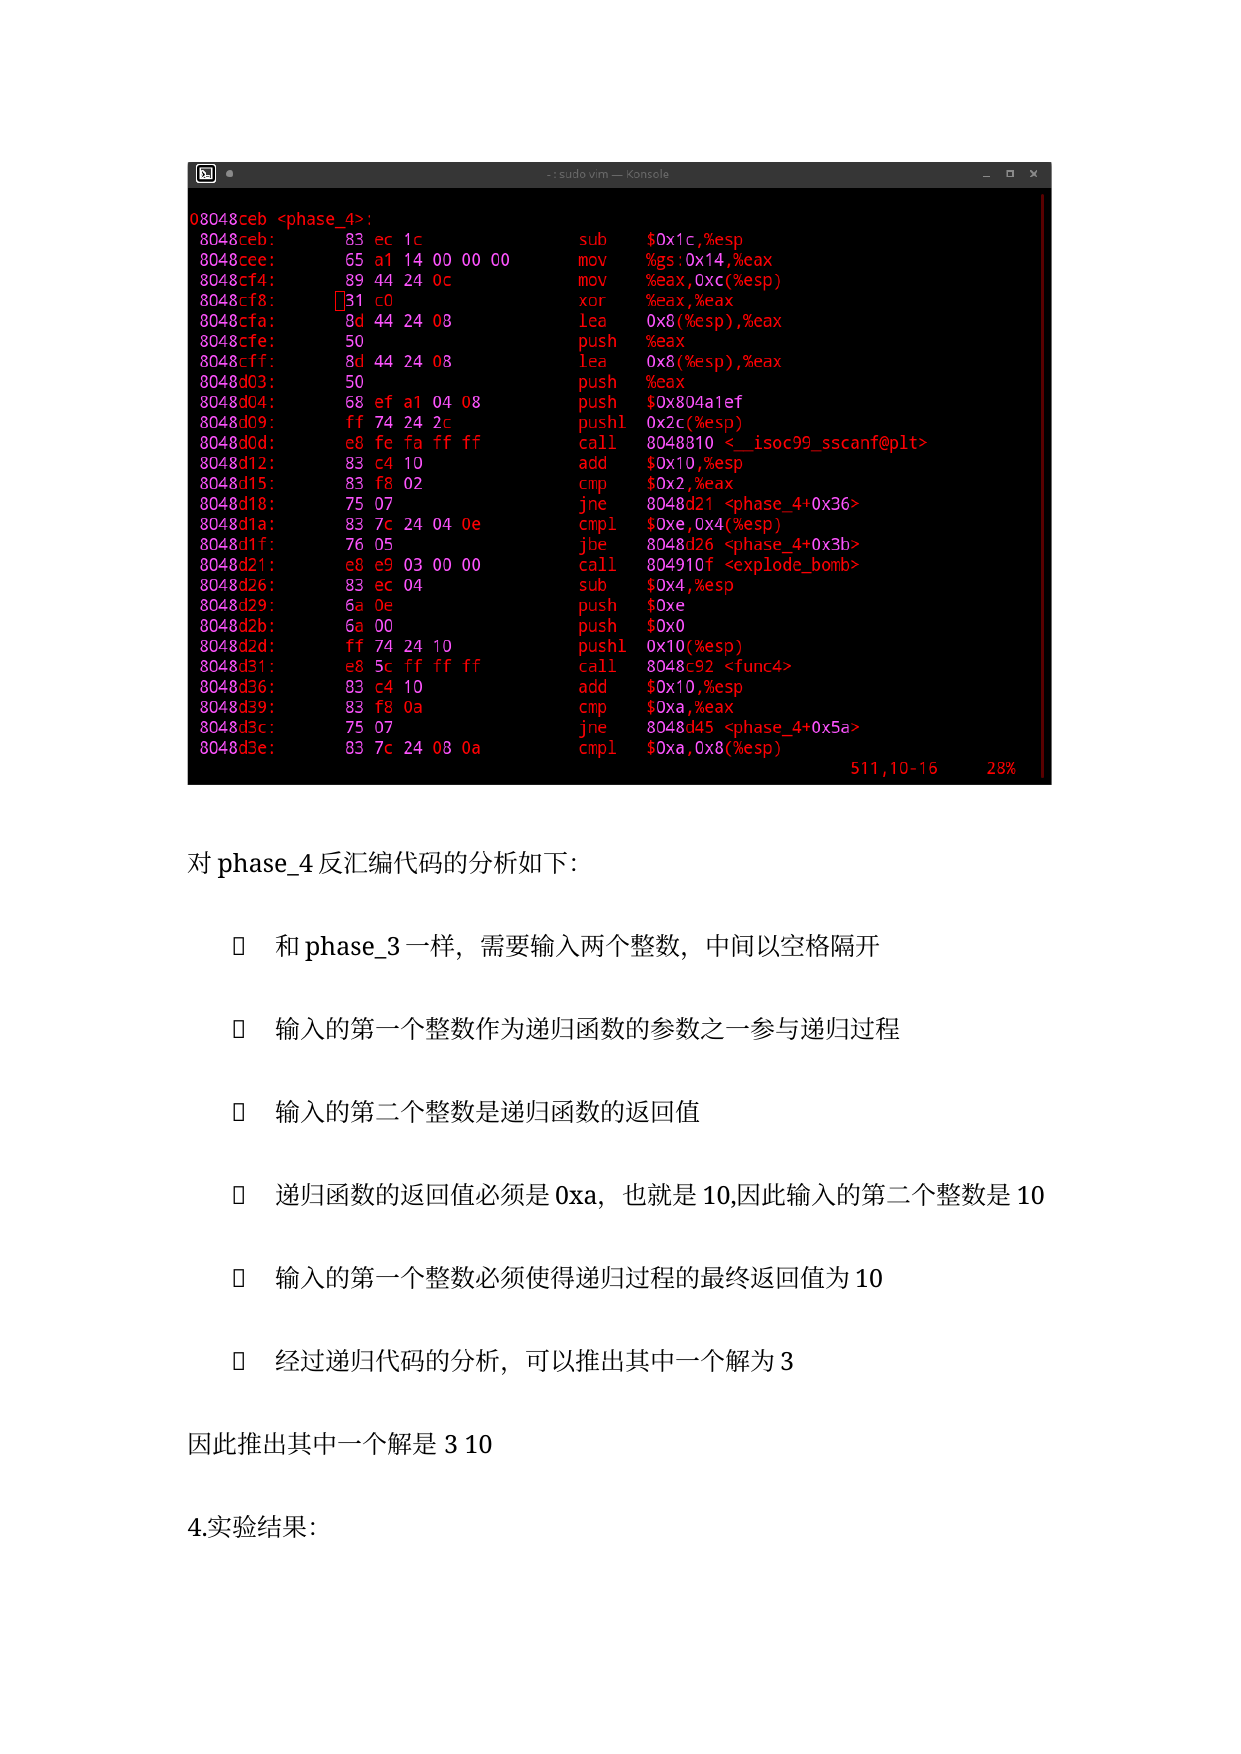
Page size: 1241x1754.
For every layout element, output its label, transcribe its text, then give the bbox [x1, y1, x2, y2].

list 因此推出其中一个解是 3 10 [187, 1405, 1053, 1470]
list 经过递归代码的分析，可以推出其中一个解为3 [231, 1322, 1053, 1387]
list 和phase_3一样，需要输入两个整数，中间以空格隔开 [231, 907, 1053, 972]
list 输入的第一个整数作为递归函数的参数之一参与递归过程 [231, 990, 1053, 1055]
text 对phase_4反汇编代码的分析如下： [187, 824, 1053, 889]
picture [187, 162, 1052, 785]
list 输入的第二个整数是递归函数的返回值 [231, 1073, 1053, 1138]
list 输入的第一个整数必须使得递归过程的最终返回值为10 [231, 1239, 1053, 1304]
list 递归函数的返回值必须是0xa，也就是10,因此输入的第二个整数是10 [231, 1156, 1053, 1221]
text 4.实验结果： [187, 1488, 1053, 1553]
